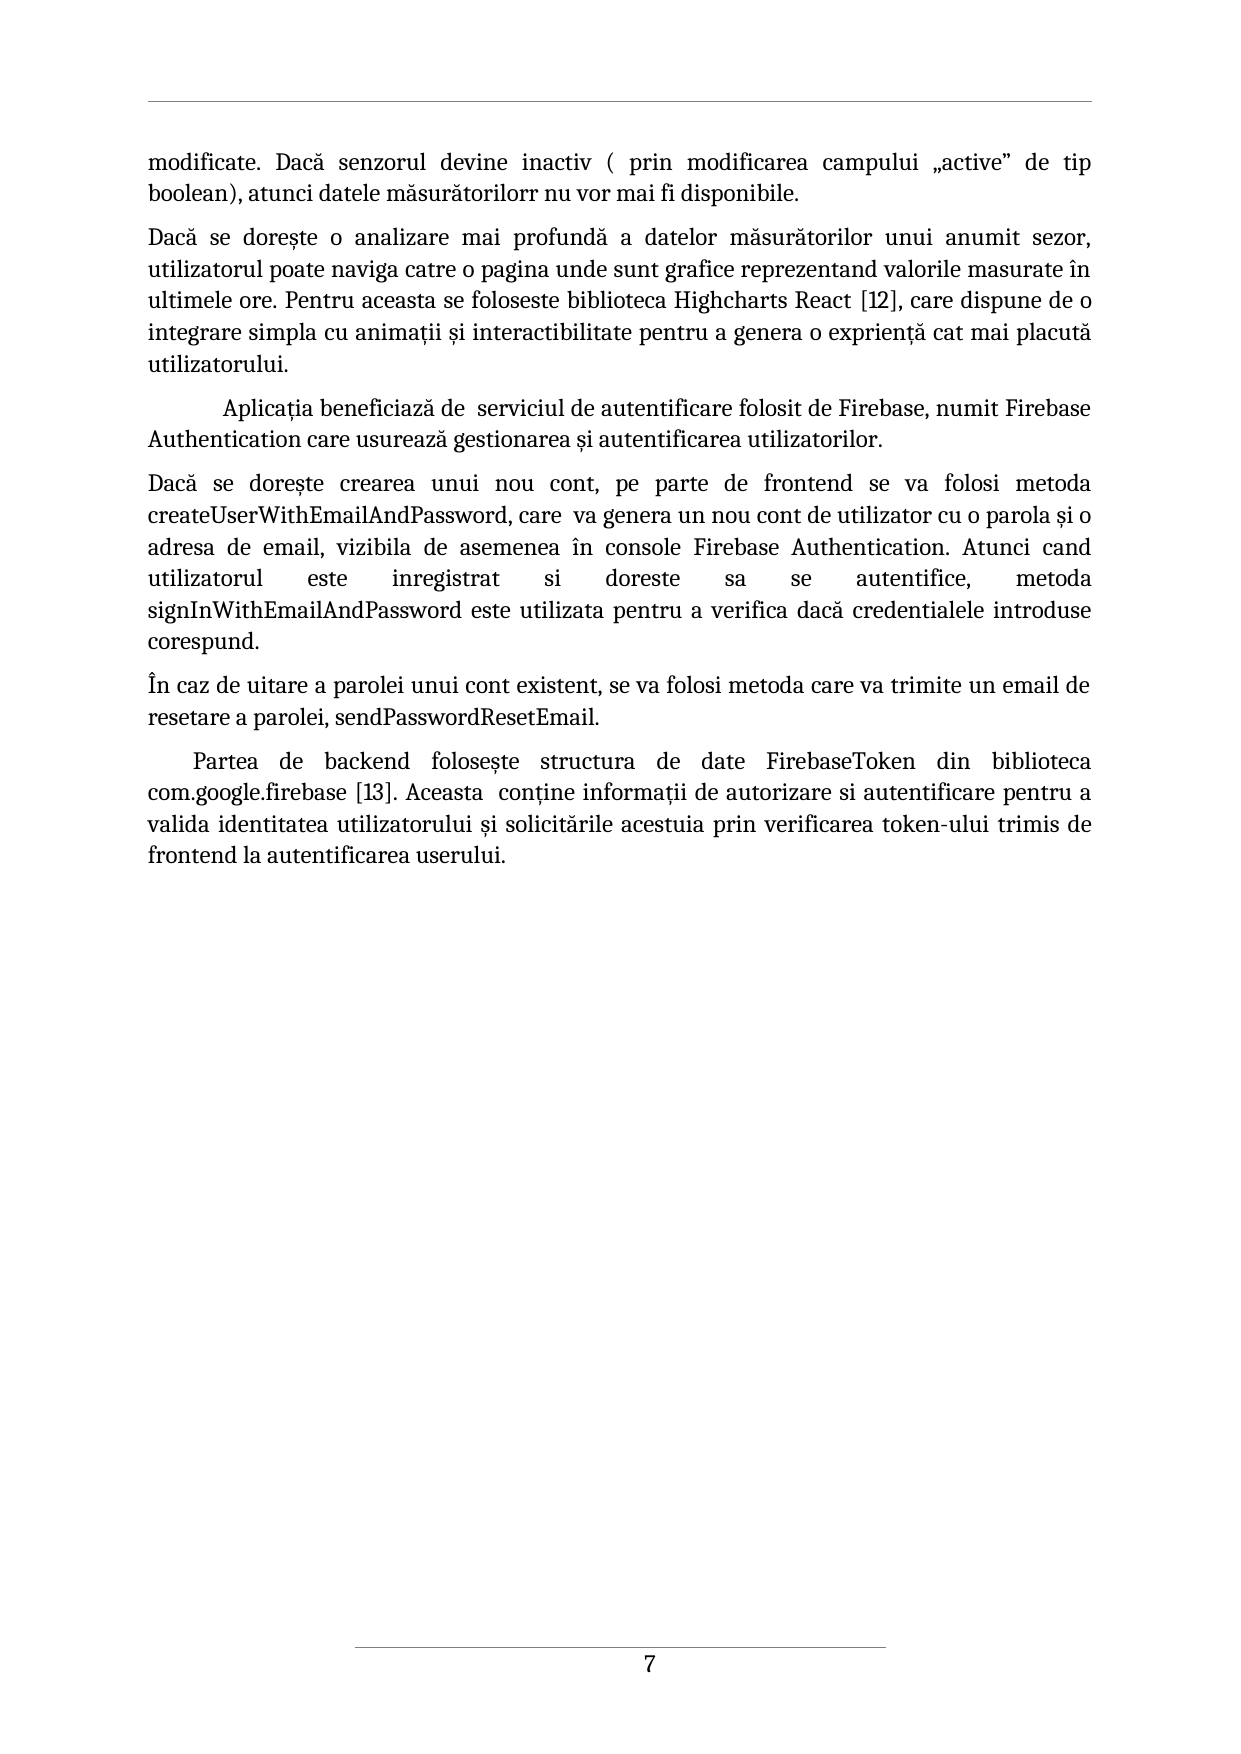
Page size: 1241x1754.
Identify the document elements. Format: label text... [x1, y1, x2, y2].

text Dacă se dorește o analizare mai profundă a datelor măsurătorilor unui anumit sezor, utilizatorul poate naviga catre o pagina unde sunt grafice reprezentand valorile masurate în ultimele ore. Pentru aceasta se foloseste biblioteca Highcharts React , care dispune de o integrare simpla cu animații și interactibilitate pentru a genera o expriență cat mai placută utilizatorului. [148, 223, 1092, 378]
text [148, 148, 1092, 208]
text Aplicația beneficiază de serviciul de autentificare folosit de Firebase, numit Firebase Authentication care usurează gestionarea și autentificarea utilizatorilor. [148, 394, 1092, 454]
text Partea de backend folosește structura de date FirebaseToken din biblioteca com.google.firebase . Aceasta conține informații de autorizare si autentificare pentru a valida identitatea utilizatorului și solicitările acestuia prin verificarea token-ului trimis de frontend la autentificarea userului. [148, 747, 1092, 870]
text În caz de uitare a parolei unui cont existent, se va folosi metoda care va trimite un email de resetare a parolei, sendPasswordResetEmail. [148, 671, 1092, 731]
text Dacă se dorește crearea unui nou cont, pe parte de frontend se va folosi metoda createUserWithEmailAndPassword, care va genera un nou cont de utilizator cu o parola și o adresa de email, vizibila de asemenea în console Firebase Authentication. Atunci cand utilizatorul este inregistrat si doreste sa se autentifice, metoda signInWithEmailAndPassword este utilizata pentru a verifica dacă credentialele introduse corespund. [148, 469, 1092, 656]
